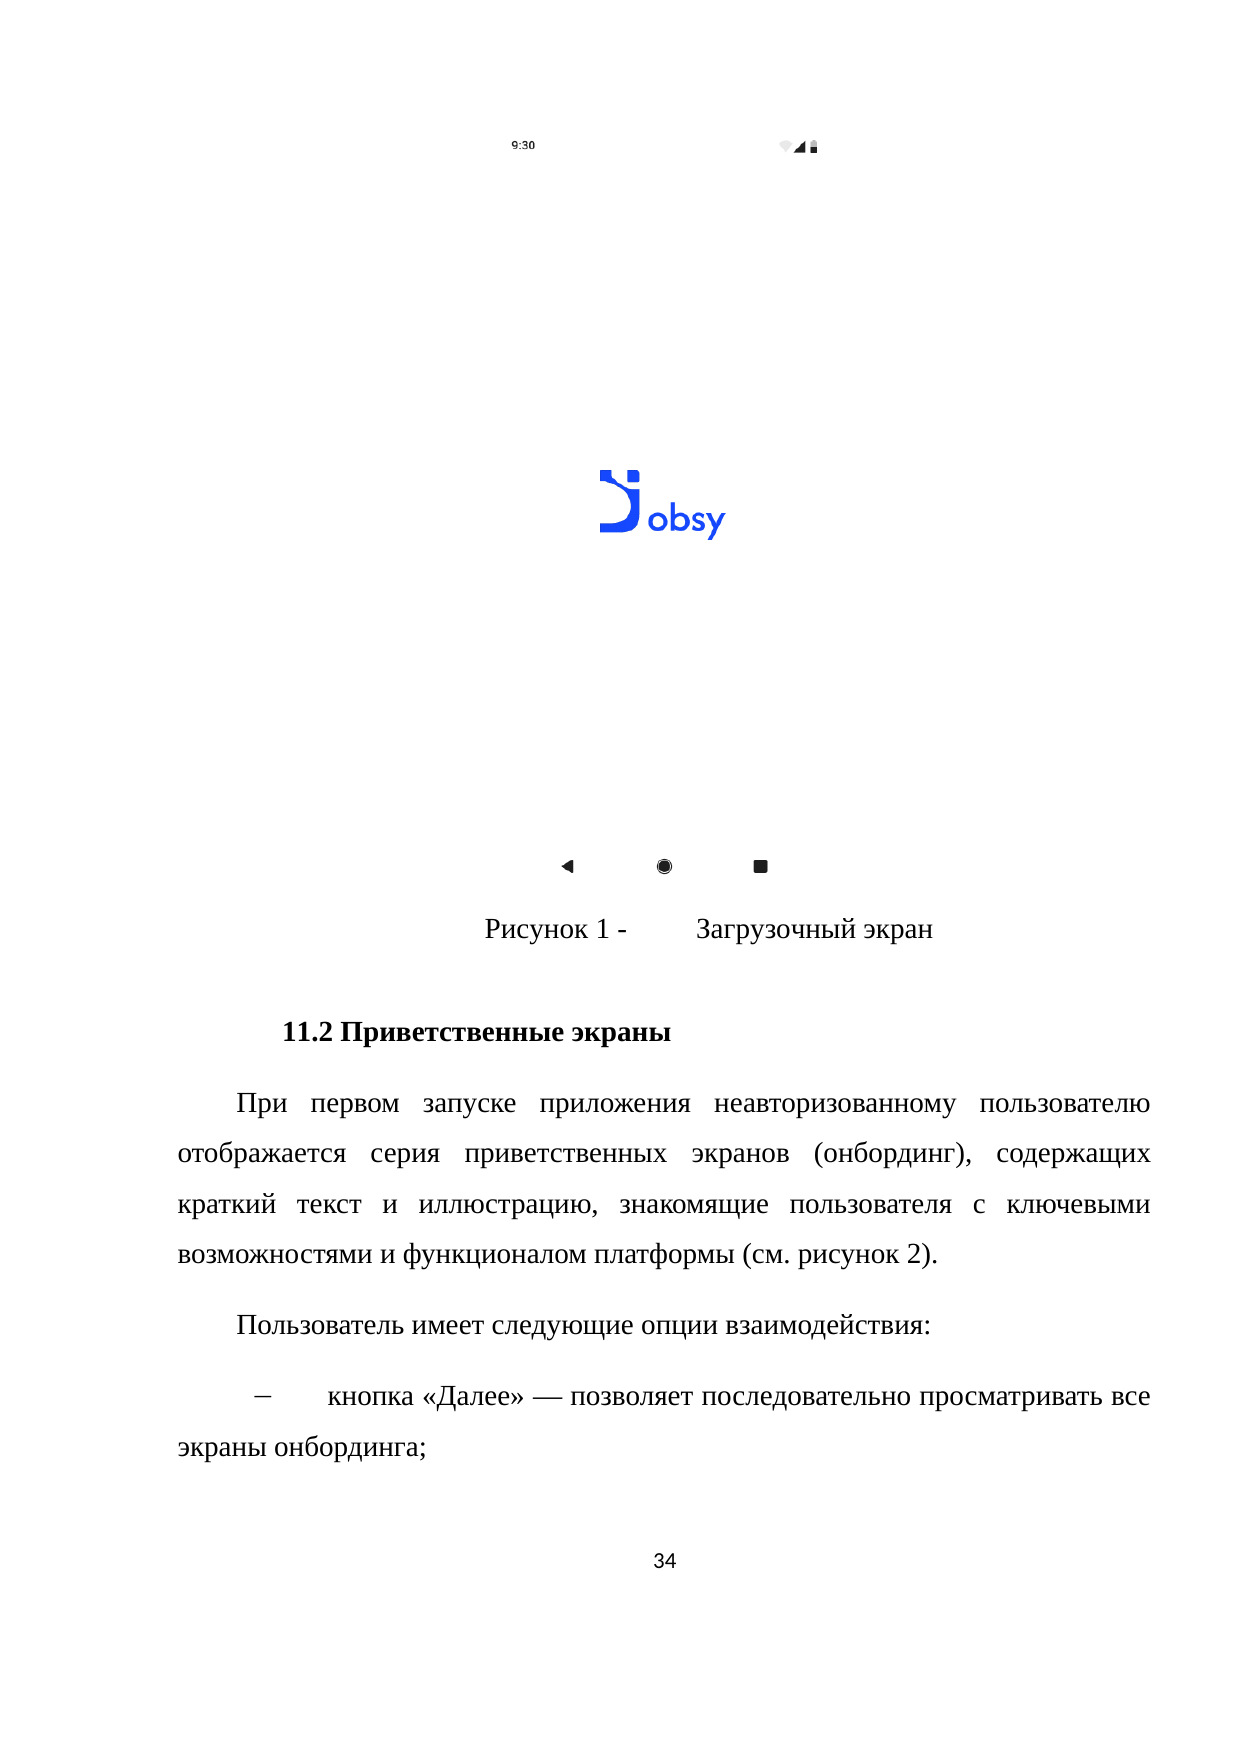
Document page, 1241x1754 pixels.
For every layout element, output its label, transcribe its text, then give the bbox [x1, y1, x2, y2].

text Пользователь имеет следующие опции взаимодействия: [177, 1307, 1152, 1341]
text кнопка «Далее» — позволяет последовательно просматривать все экраны онбординга; [177, 1378, 1152, 1462]
picture [492, 118, 837, 886]
text Приветственные экраны [282, 1014, 1152, 1048]
text Загрузочный экран [266, 911, 1152, 944]
text При первом запуске приложения неавторизованному пользователю отображается серия приветственных экранов (онбординг), содержащих краткий текст и иллюстрацию, знакомящие пользователя с ключевыми возможностями и функционалом платформы (см. рисунок 2). [177, 1085, 1152, 1270]
